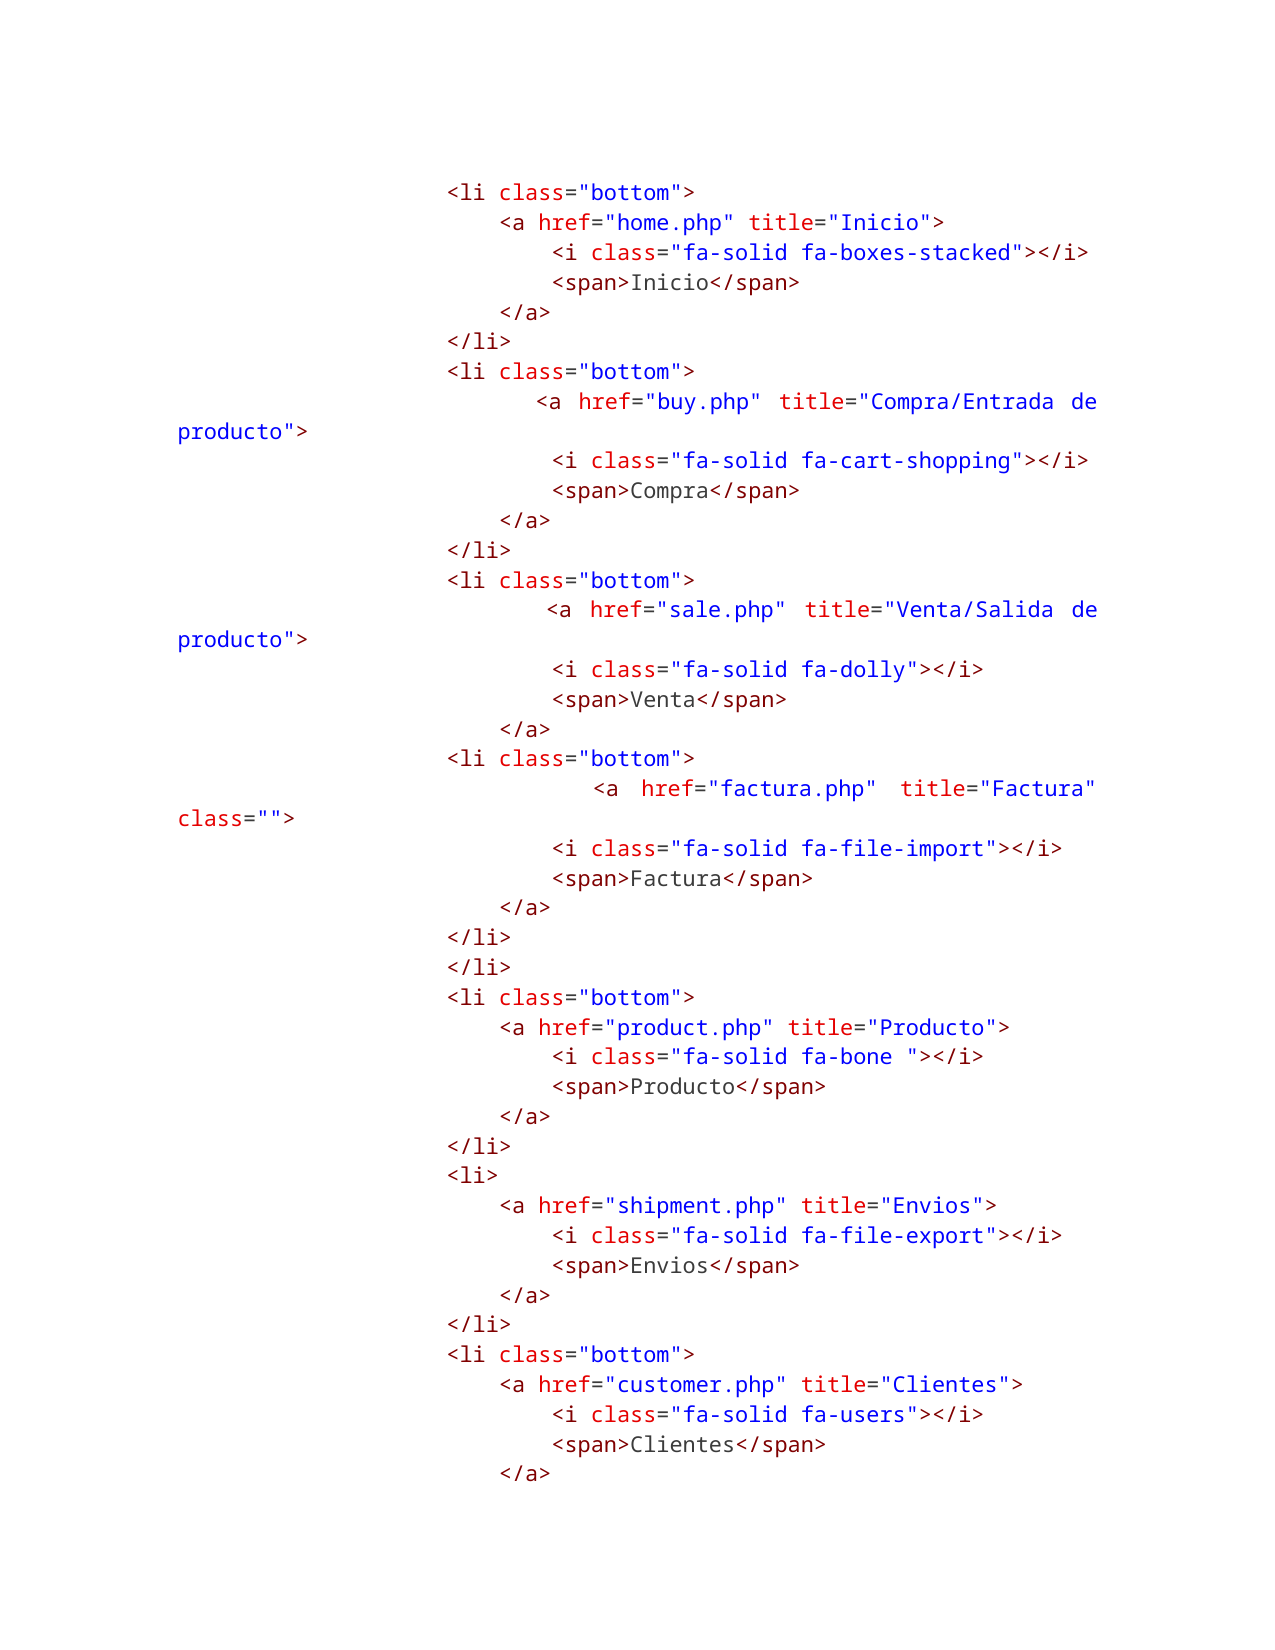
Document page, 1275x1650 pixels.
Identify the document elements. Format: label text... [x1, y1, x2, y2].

text </a> [177, 505, 1098, 535]
text <li class="bottom"> [177, 1339, 1098, 1369]
text <i class="fa-solid fa-cart-shopping"></i> [177, 446, 1098, 475]
text <span>Producto</span> [177, 1071, 1098, 1101]
text </a> [177, 892, 1098, 922]
text </li> [177, 952, 1098, 982]
text <i class="fa-solid fa-dolly"></i> [177, 654, 1098, 684]
text <a href="shipment.php" title="Envios"> [177, 1190, 1098, 1220]
text <span>Clientes</span> [177, 1429, 1098, 1458]
text </li> [177, 1131, 1098, 1161]
text <li class="bottom"> [177, 743, 1098, 773]
text </a> [177, 1458, 1098, 1488]
text <li class="bottom"> [177, 565, 1098, 594]
text <a href="product.php" title="Producto"> [177, 1012, 1098, 1041]
text </li> [177, 535, 1098, 565]
text </a> [177, 297, 1098, 326]
text </a> [177, 714, 1098, 743]
text <span>Envios</span> [177, 1250, 1098, 1280]
text <li> [177, 1161, 1098, 1190]
text <i class="fa-solid fa-file-export"></i> [177, 1220, 1098, 1250]
text <a href="buy.php" title="Compra/Entrada de producto"> [177, 386, 1098, 446]
text <a href="customer.php" title="Clientes"> [177, 1369, 1098, 1399]
text <a href="sale.php" title="Venta/Salida de producto"> [177, 594, 1098, 654]
text <span>Inicio</span> [177, 267, 1098, 297]
text </li> [177, 326, 1098, 356]
text <i class="fa-solid fa-users"></i> [177, 1399, 1098, 1429]
text </li> [177, 1309, 1098, 1339]
text <a href="home.php" title="Inicio"> [177, 207, 1098, 237]
text </li> [177, 922, 1098, 952]
text <li class="bottom"> [177, 177, 1098, 207]
text <span>Compra</span> [177, 475, 1098, 505]
text <i class="fa-solid fa-boxes-stacked"></i> [177, 237, 1098, 267]
text <li class="bottom"> [177, 982, 1098, 1012]
text <span>Venta</span> [177, 684, 1098, 714]
text <i class="fa-solid fa-bone "></i> [177, 1041, 1098, 1071]
text <span>Factura</span> [177, 863, 1098, 892]
text </a> [177, 1101, 1098, 1131]
text <li class="bottom"> [177, 356, 1098, 386]
text <i class="fa-solid fa-file-import"></i> [177, 833, 1098, 863]
text <a href="factura.php" title="Factura" class=""> [177, 773, 1098, 833]
text </a> [177, 1280, 1098, 1309]
